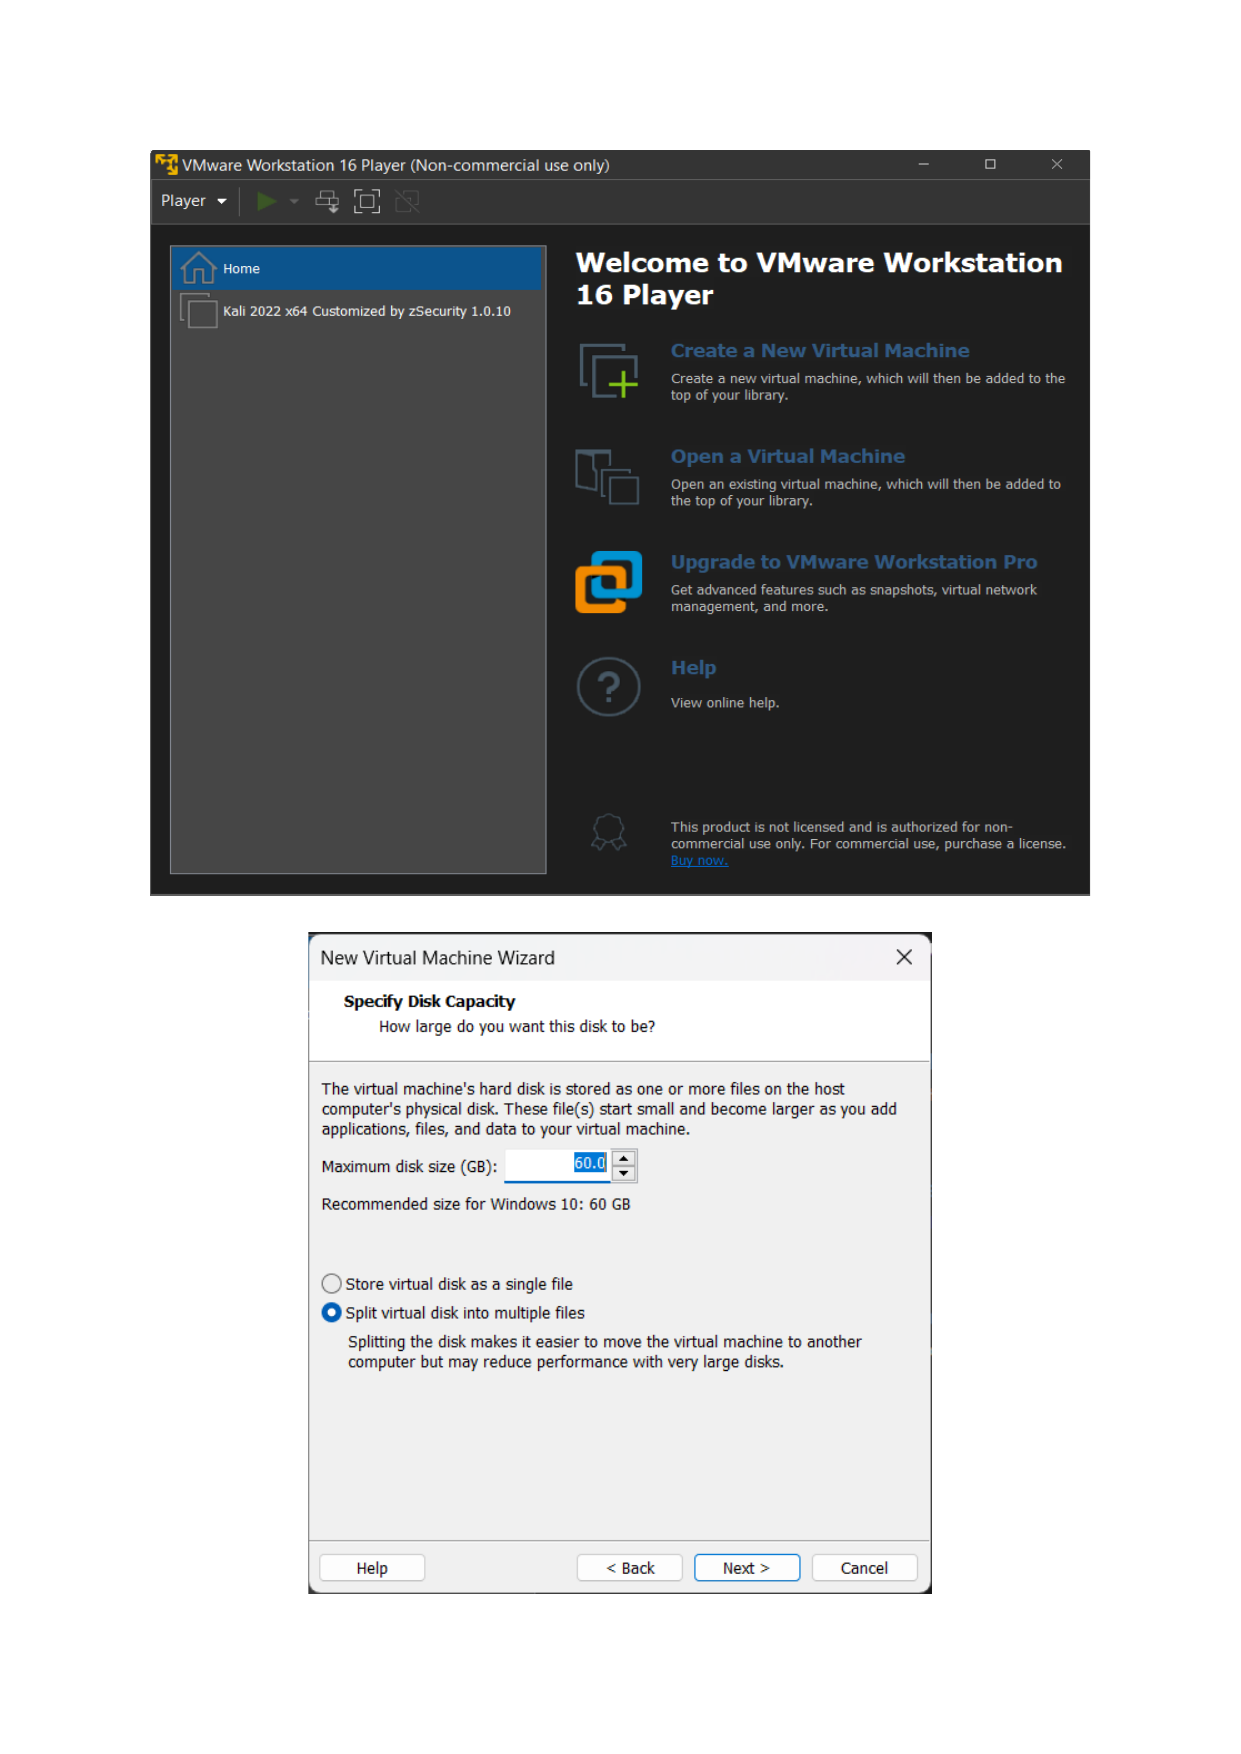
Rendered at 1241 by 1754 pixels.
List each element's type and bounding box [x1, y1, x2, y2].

picture [308, 932, 932, 1594]
picture [150, 150, 1091, 896]
